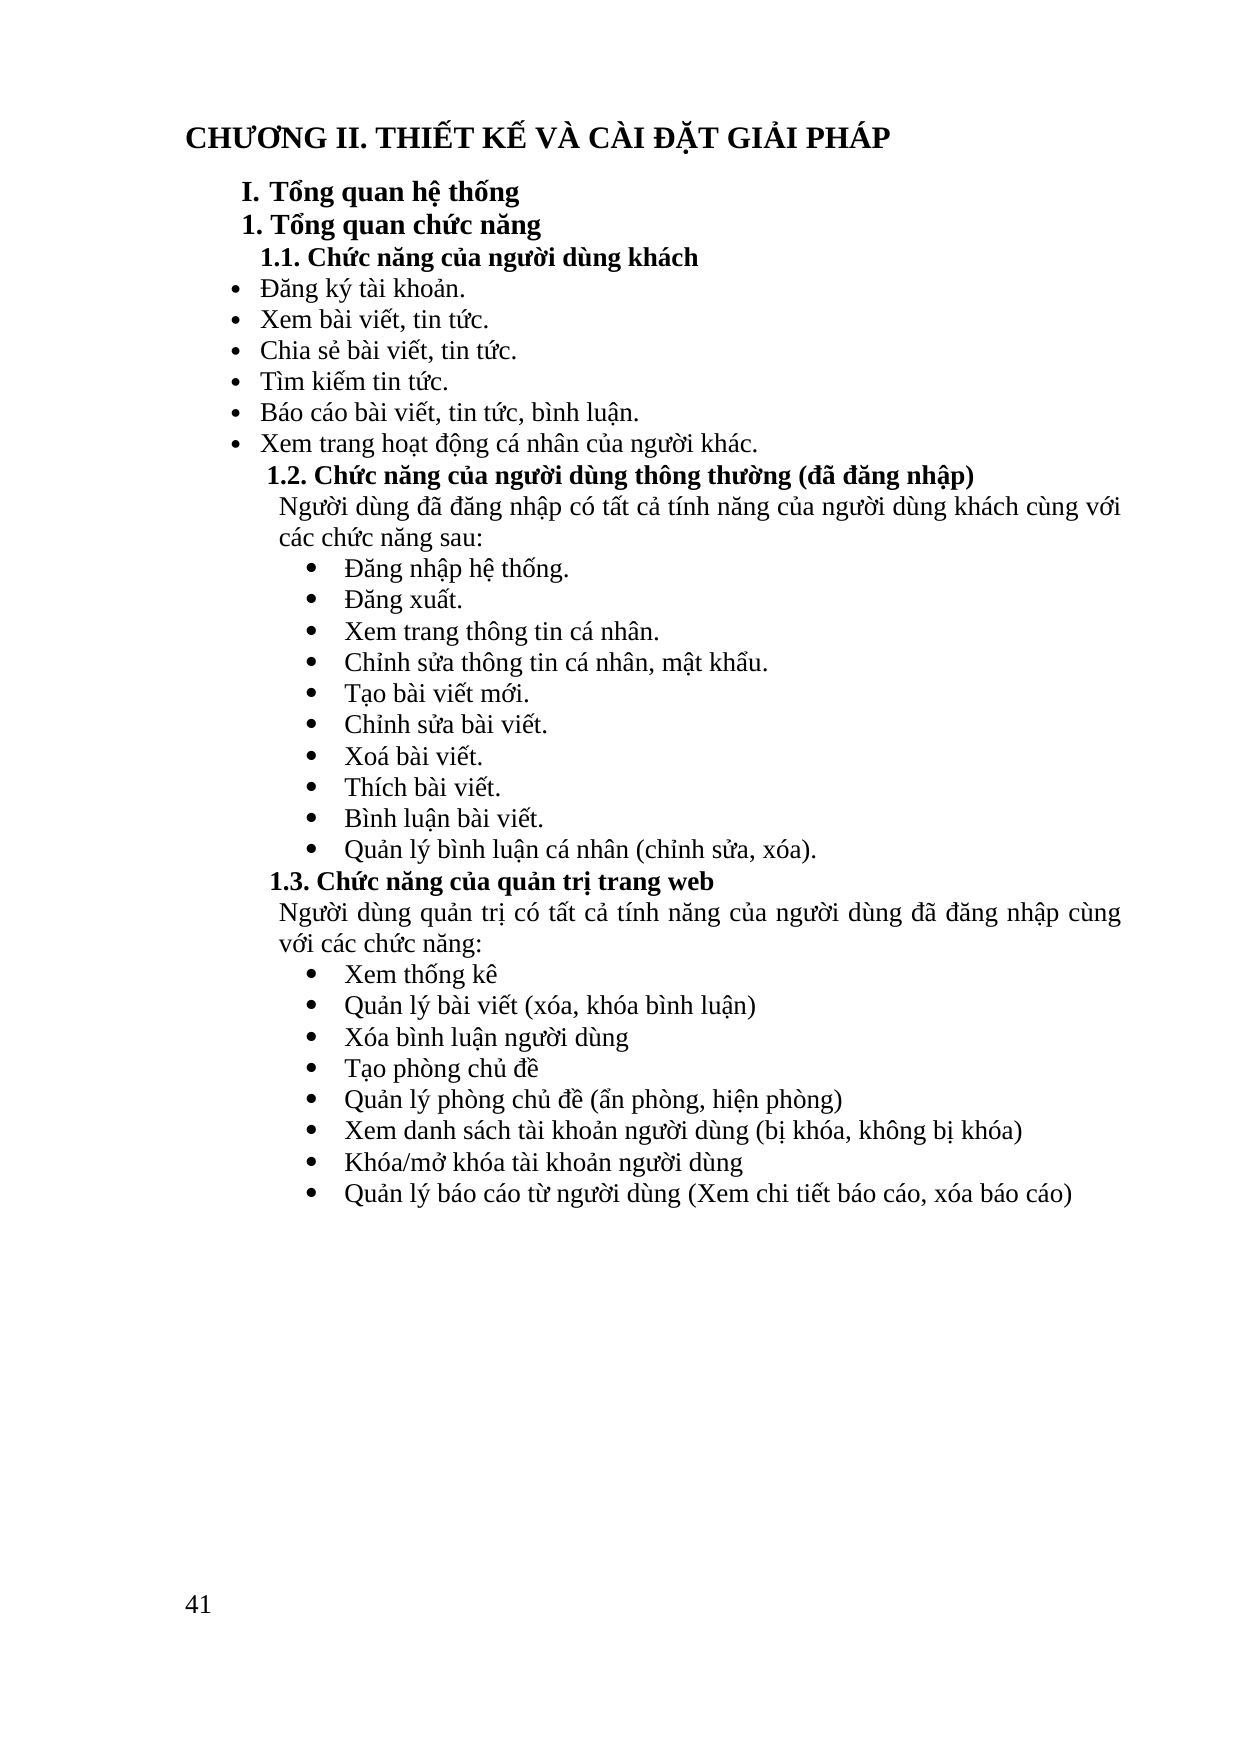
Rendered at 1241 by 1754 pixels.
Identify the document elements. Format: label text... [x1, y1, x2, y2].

list Bình luận bài viết. [307, 802, 1122, 833]
list Thích bài viết. [307, 771, 1122, 802]
list Tìm kiếm tin tức. [185, 365, 1122, 396]
list Đăng xuất. [307, 583, 1122, 615]
subtitle 1.2. Chức năng của người dùng thông thường (đã đăng nhập) [260, 459, 1122, 490]
list Quản lý bình luận cá nhân (chỉnh sửa, xóa). [307, 833, 1122, 865]
list Xóa bình luận người dùng [307, 1021, 1122, 1052]
list Chỉnh sửa thông tin cá nhân, mật khẩu. [307, 646, 1122, 677]
list Tạo bài viết mới. [307, 677, 1122, 708]
subtitle Tổng quan hệ thống [241, 174, 1122, 207]
subtitle 1. Tổng quan chức năng [222, 207, 1122, 241]
list Chỉnh sửa bài viết. [307, 708, 1122, 740]
list Quản lý báo cáo từ người dùng (Xem chi tiết báo cáo, xóa báo cáo) [307, 1177, 1122, 1208]
list Xem danh sách tài khoản người dùng (bị khóa, không bị khóa) [307, 1114, 1122, 1146]
text Người dùng đã đăng nhập có tất cả tính năng của người dùng khách cùng với các chức năng sau: [278, 490, 1122, 552]
list Xem trang thông tin cá nhân. [307, 615, 1122, 646]
list Quản lý bài viết (xóa, khóa bình luận) [307, 989, 1122, 1021]
text Người dùng quản trị có tất cả tính năng của người dùng đã đăng nhập cùng với các chức năng: [278, 896, 1122, 958]
list Đăng ký tài khoản. [185, 272, 1122, 303]
list Tạo phòng chủ đề [307, 1052, 1122, 1083]
list Báo cáo bài viết, tin tức, bình luận. [185, 396, 1122, 428]
subtitle CHƯƠNG II. THIẾT KẾ VÀ CÀI ĐẶT GIẢI PHÁP [185, 120, 1122, 156]
list Xem thống kê [307, 958, 1122, 989]
list Quản lý phòng chủ đề (ẩn phòng, hiện phòng) [307, 1083, 1122, 1114]
list Xem bài viết, tin tức. [185, 303, 1122, 334]
list Xoá bài viết. [307, 740, 1122, 771]
subtitle Chức năng của quản trị trang web [269, 865, 1122, 896]
list Chia sẻ bài viết, tin tức. [185, 334, 1122, 365]
list Đăng nhập hệ thống. [307, 552, 1122, 583]
list Xem trang hoạt động cá nhân của người khác. [185, 428, 1122, 459]
list Khóa/mở khóa tài khoản người dùng [307, 1146, 1122, 1177]
subtitle 1.1. Chức năng của người dùng khách [260, 241, 1122, 272]
